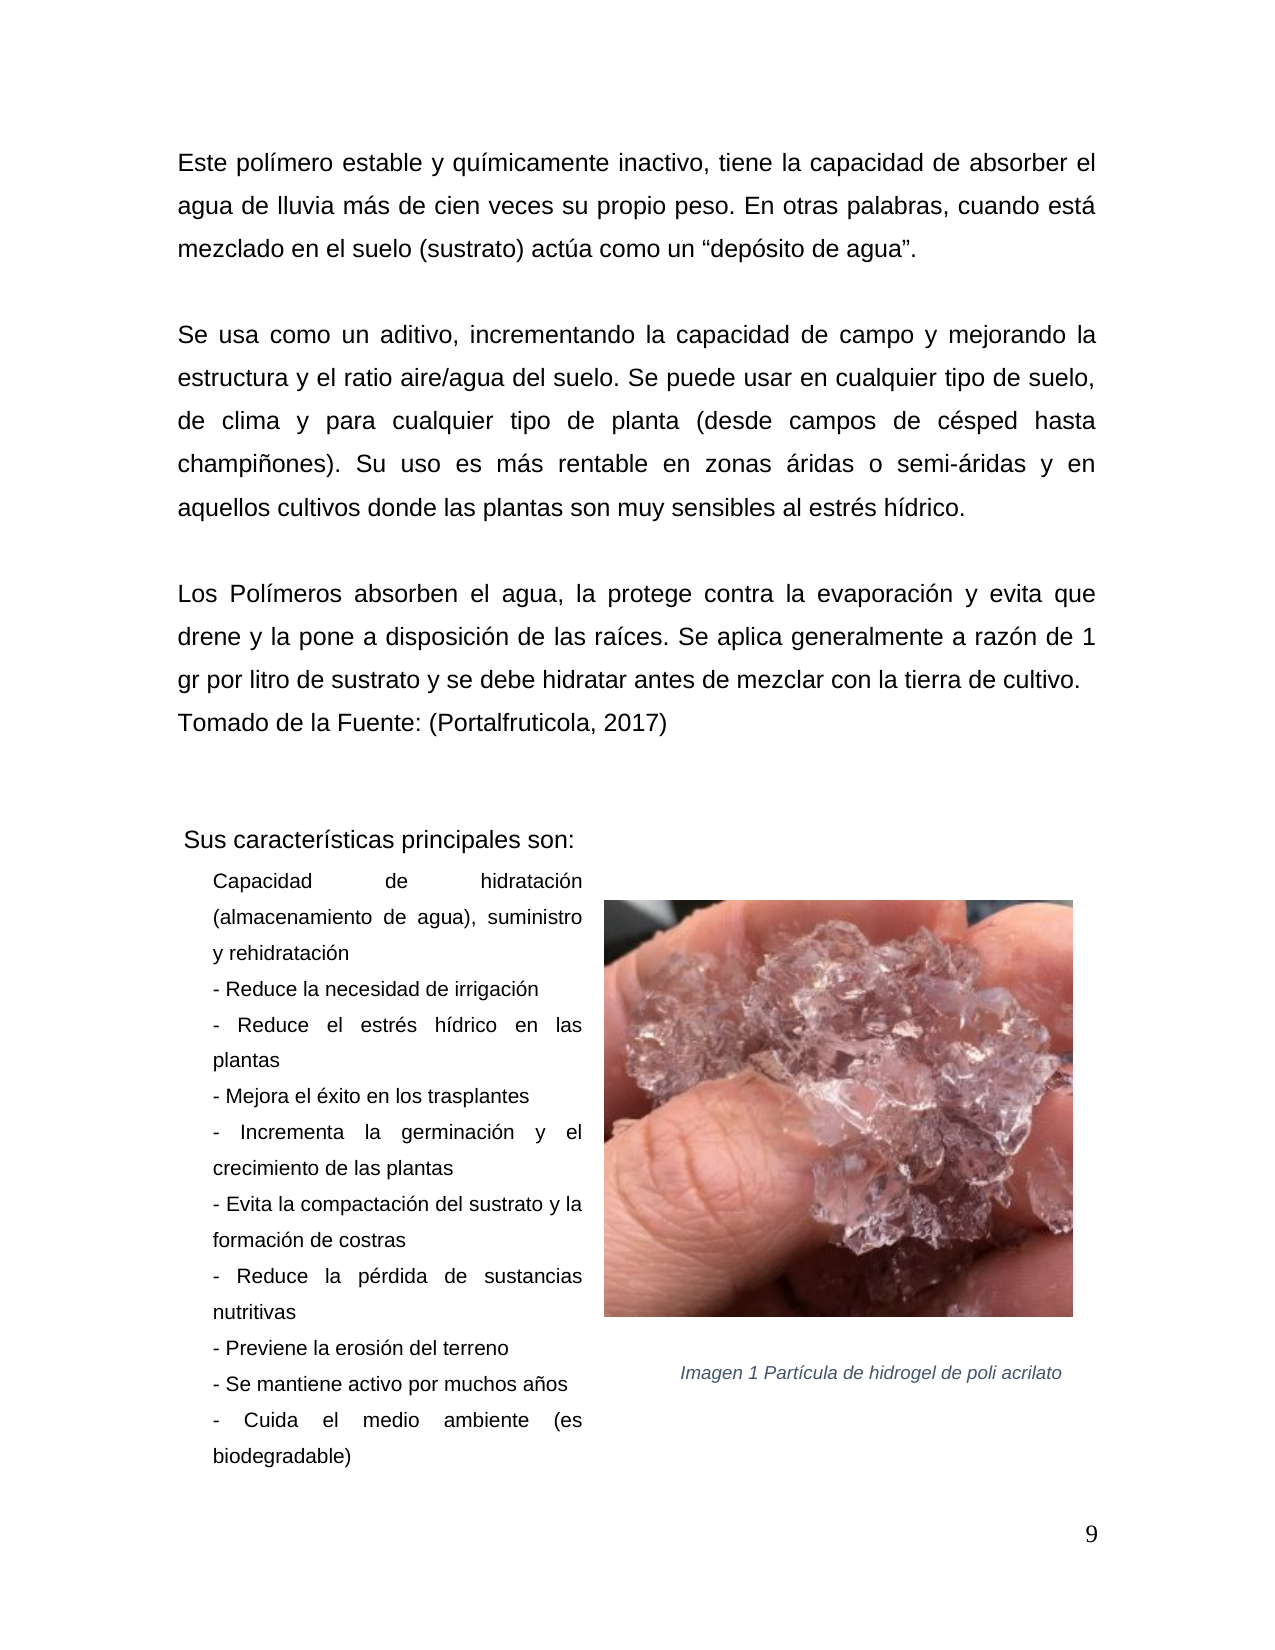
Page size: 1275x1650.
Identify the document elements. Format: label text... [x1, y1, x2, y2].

list Se usa como un aditivo, incrementando la capacidad de campo y mejorando la estructura y el ratio aire/agua del suelo. Se puede usar en cualquier tipo de suelo, de clima y para cualquier tipo de planta (desde campos de césped hasta champiñones). Su uso es más rentable en zonas áridas o semi-áridas y en aquellos cultivos donde las plantas son muy sensibles al estrés hídrico. [177, 320, 1098, 521]
table_header Sus características principales son: Capacidad de hidratación (almacenamiento de agua), suministro y rehidratación - Reduce la necesidad de irrigación - Reduce el estrés hídrico en las plantas - Mejora el éxito en los trasplantes - Incrementa la germinación y el crecimiento de las plantas - Evita la compactación del sustrato y la formación de costras - Reduce la pérdida de sustancias nutritivas - Previene la erosión del terreno - Se mantiene activo por muchos años - Cuida el medio ambiente (es biodegradable) [177, 826, 594, 1498]
list Este polímero estable y químicamente inactivo, tiene la capacidad de absorber el agua de lluvia más de cien veces su propio peso. En otras palabras, cuando está mezclado en el suelo (sustrato) actúa como un “depósito de agua”. [177, 148, 1098, 263]
table_header Imagen 1 Partícula de hidrogel de poli acrilato [594, 826, 1098, 1498]
picture [604, 900, 1073, 1317]
list Tomado de la Fuente: [177, 708, 1098, 737]
list Los Polímeros absorben el agua, la protege contra la evaporación y evita que drene y la pone a disposición de las raíces. Se aplica generalmente a razón de 1 gr por litro de sustrato y se debe hidratar antes de mezclar con la tierra de cultivo. [177, 579, 1098, 694]
